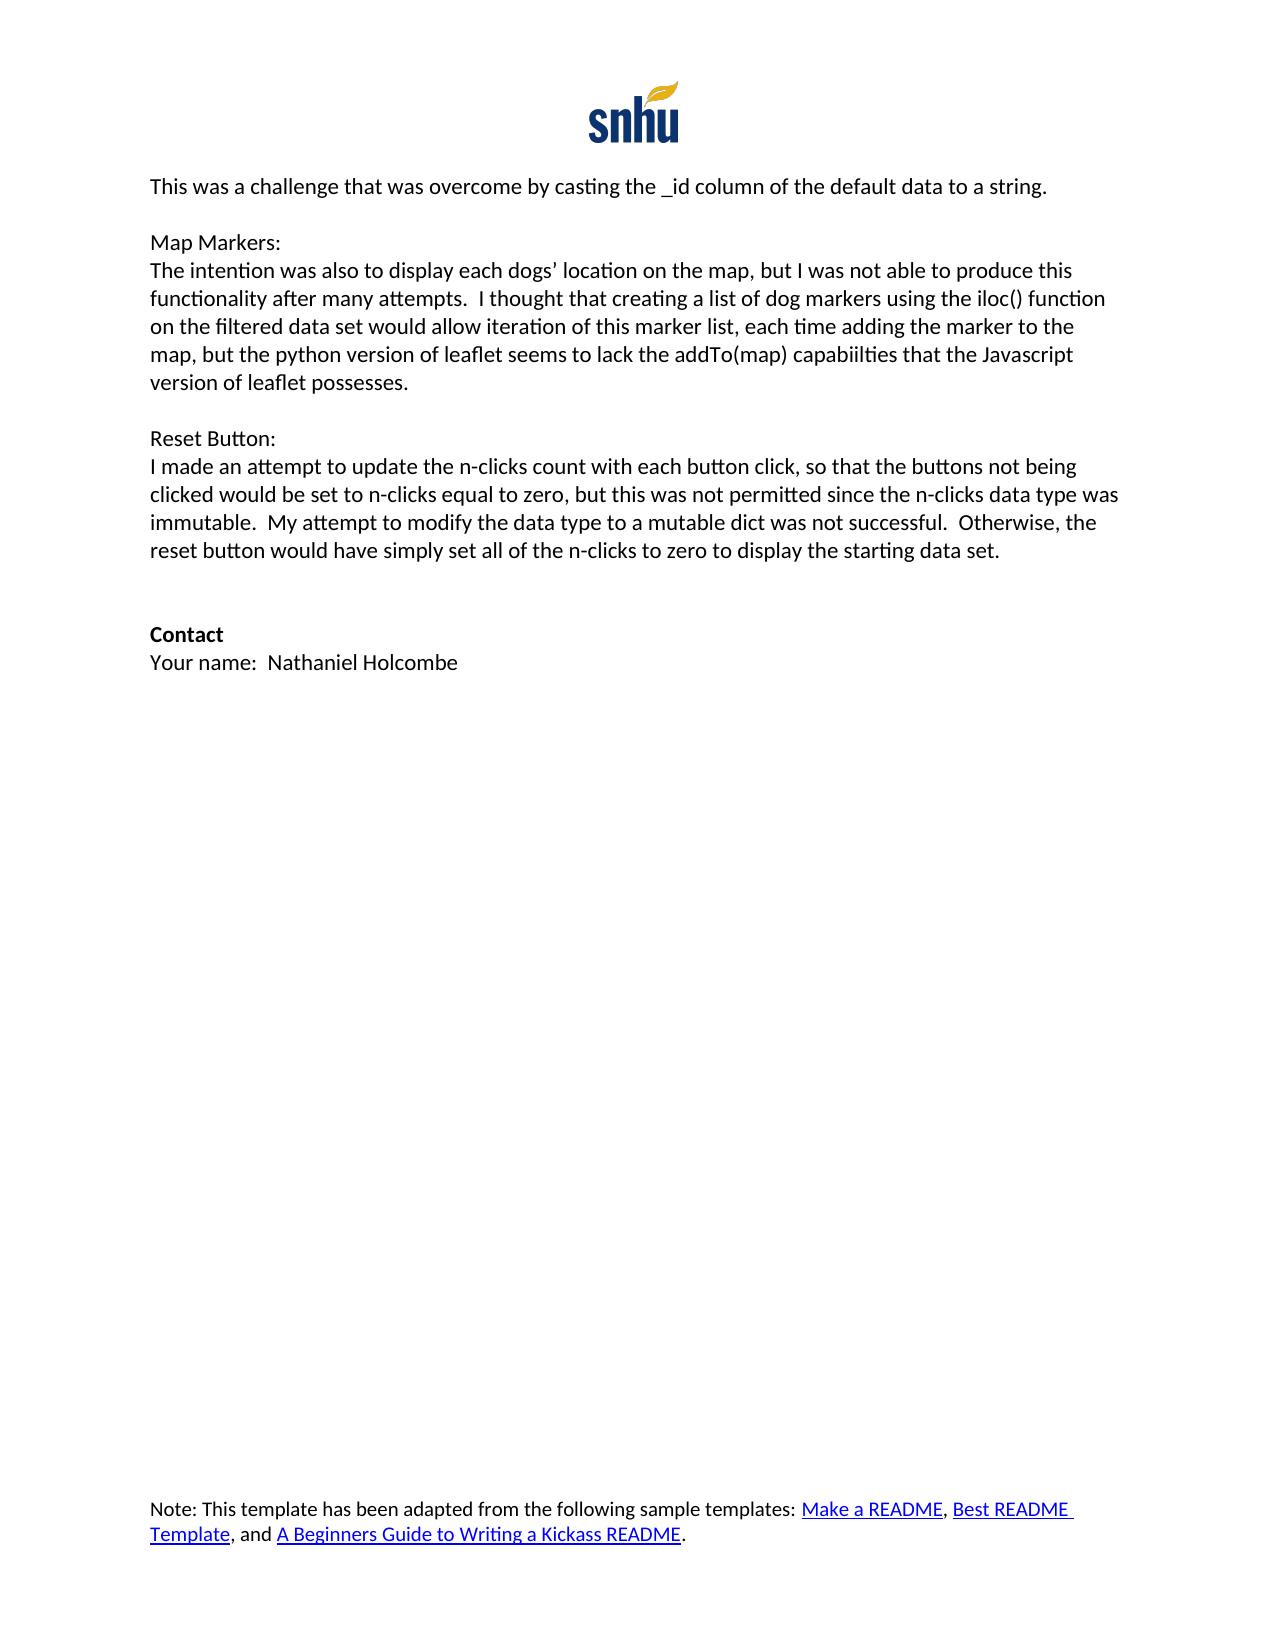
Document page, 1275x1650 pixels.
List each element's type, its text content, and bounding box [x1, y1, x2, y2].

picture [568, 75, 707, 152]
text The intention was also to display each dogs’ location on the map, but I was not able to produce this functionality after many attempts. I thought that creating a list of dog markers using the iloc() function on the filtered data set would allow iteration of this marker list, each time adding the marker to the map, but the python version of leaflet seems to lack the addTo(map) capabiilties that the Javascript version of leaflet possesses. [150, 256, 1125, 396]
text Map Markers: [150, 228, 1125, 256]
text Reset Button: [150, 424, 1125, 452]
subtitle Contact [150, 620, 1125, 648]
text This was a challenge that was overcome by casting the _id column of the default data to a string. [150, 172, 1125, 200]
text I made an attempt to update the n-clicks count with each button click, so that the buttons not being clicked would be set to n-clicks equal to zero, but this was not permitted since the n-clicks data type was immutable. My attempt to modify the data type to a mutable dict was not successful. Otherwise, the reset button would have simply set all of the n-clicks to zero to display the starting data set. [150, 452, 1125, 564]
text Your name: Nathaniel Holcombe [150, 648, 1125, 676]
